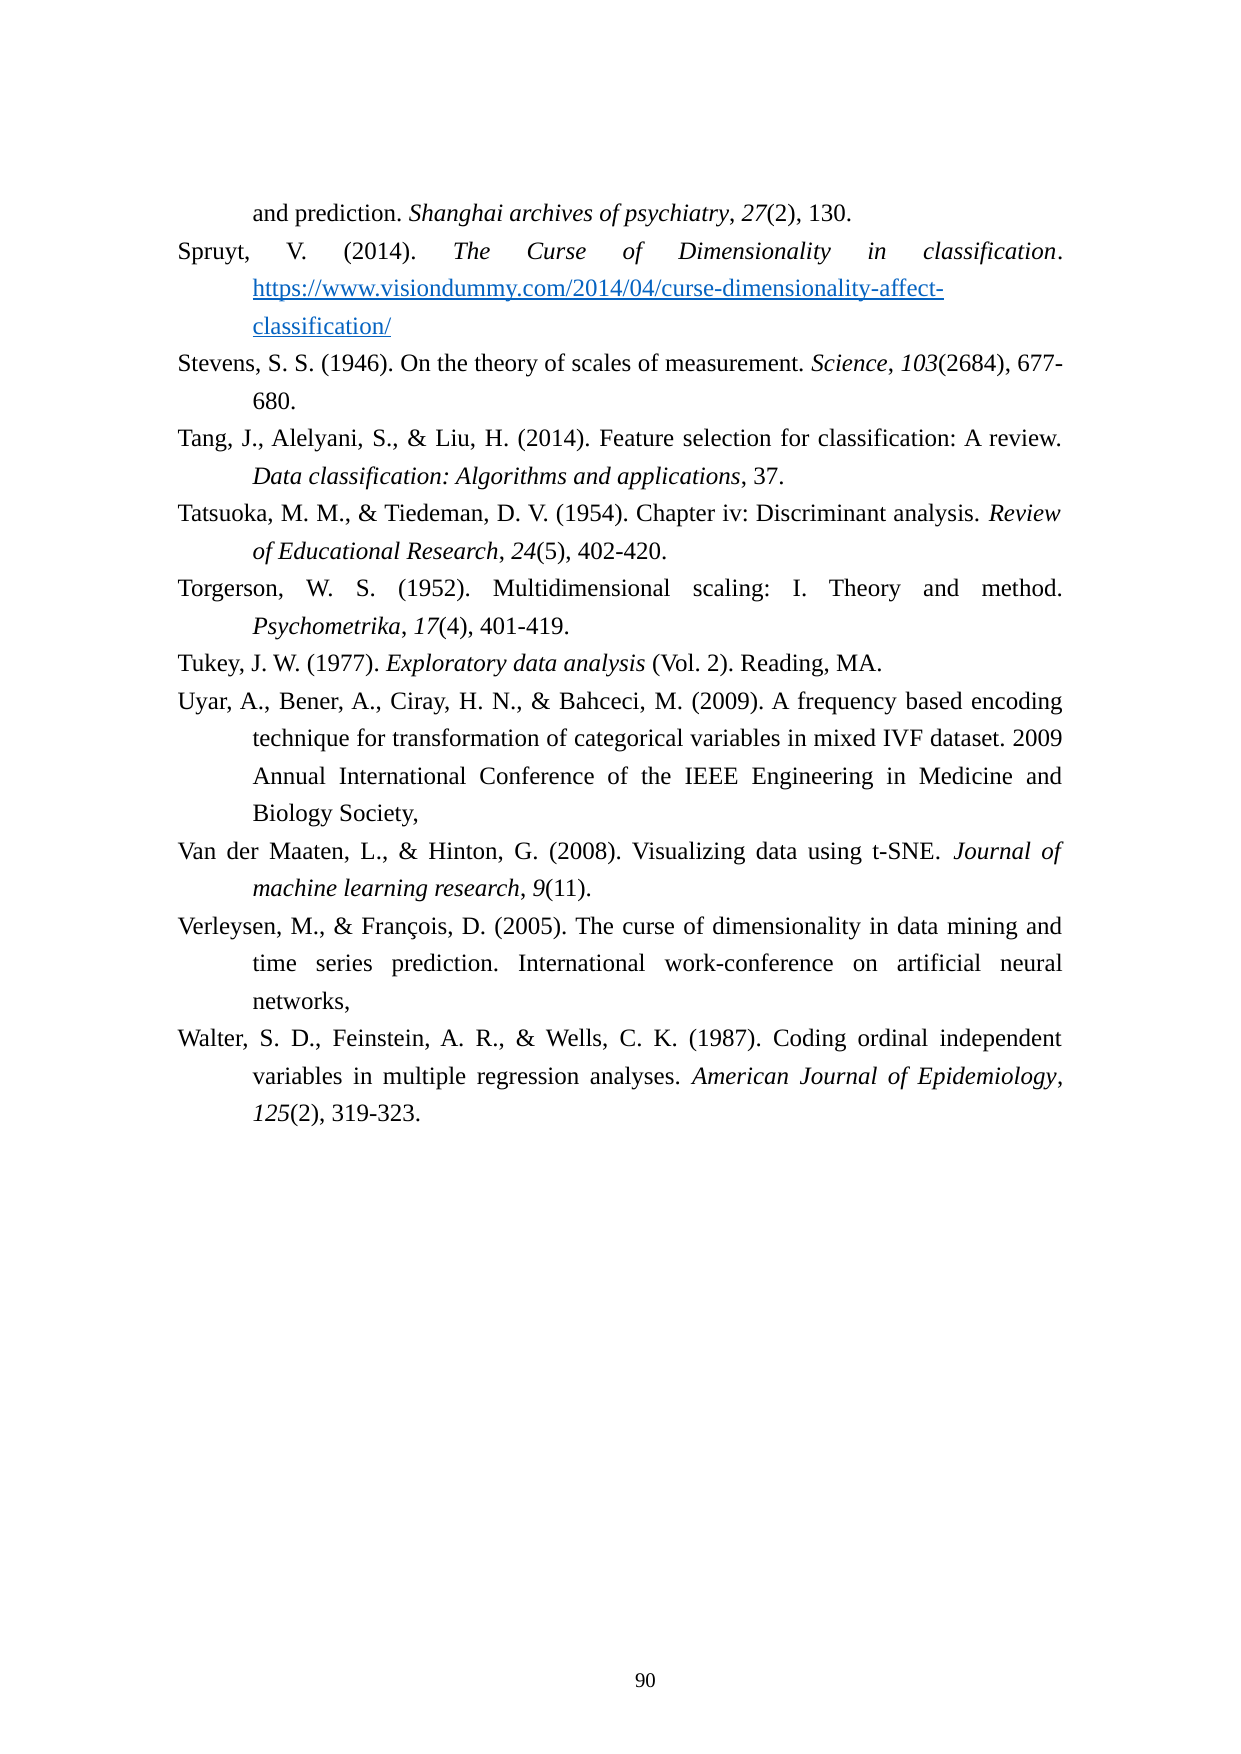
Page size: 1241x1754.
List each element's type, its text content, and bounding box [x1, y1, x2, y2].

text Stevens, S. S. (1946). On the theory of scales of measurement. Science, 103(2684), 677-680. [177, 344, 1063, 419]
text Verleysen, M., & François, D. (2005). The curse of dimensionality in data mining and time series prediction. International work-conference on artificial neural networks, [177, 906, 1063, 1019]
text Tukey, J. W. (1977). Exploratory data analysis (Vol. 2). Reading, MA. [177, 644, 1063, 681]
text Tang, J., Alelyani, S., & Liu, H. (2014). Feature selection for classification: A review. Data classification: Algorithms and applications, 37. [177, 419, 1063, 494]
text Tatsuoka, M. M., & Tiedeman, D. V. (1954). Chapter iv: Discriminant analysis. Review of Educational Research, 24(5), 402-420. [177, 494, 1063, 569]
text Van der Maaten, L., & Hinton, G. (2008). Visualizing data using t-SNE. Journal of machine learning research, 9(11). [177, 831, 1063, 906]
text Walter, S. D., Feinstein, A. R., & Wells, C. K. (1987). Coding ordinal independent variables in multiple regression analyses. American Journal of Epidemiology, 125(2), 319-323. [177, 1019, 1063, 1131]
text Uyar, A., Bener, A., Ciray, H. N., & Bahceci, M. (2009). A frequency based encoding technique for transformation of categorical variables in mixed IVF dataset. 2009 Annual International Conference of the IEEE Engineering in Medicine and Biology Society, [177, 681, 1063, 831]
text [177, 194, 1063, 231]
text Spruyt, V. (2014). The Curse of Dimensionality in classification. https://www.visiondummy.com/2014/04/curse-dimensionality-affect-classification/ [177, 231, 1063, 344]
text Torgerson, W. S. (1952). Multidimensional scaling: I. Theory and method. Psychometrika, 17(4), 401-419. [177, 569, 1063, 644]
